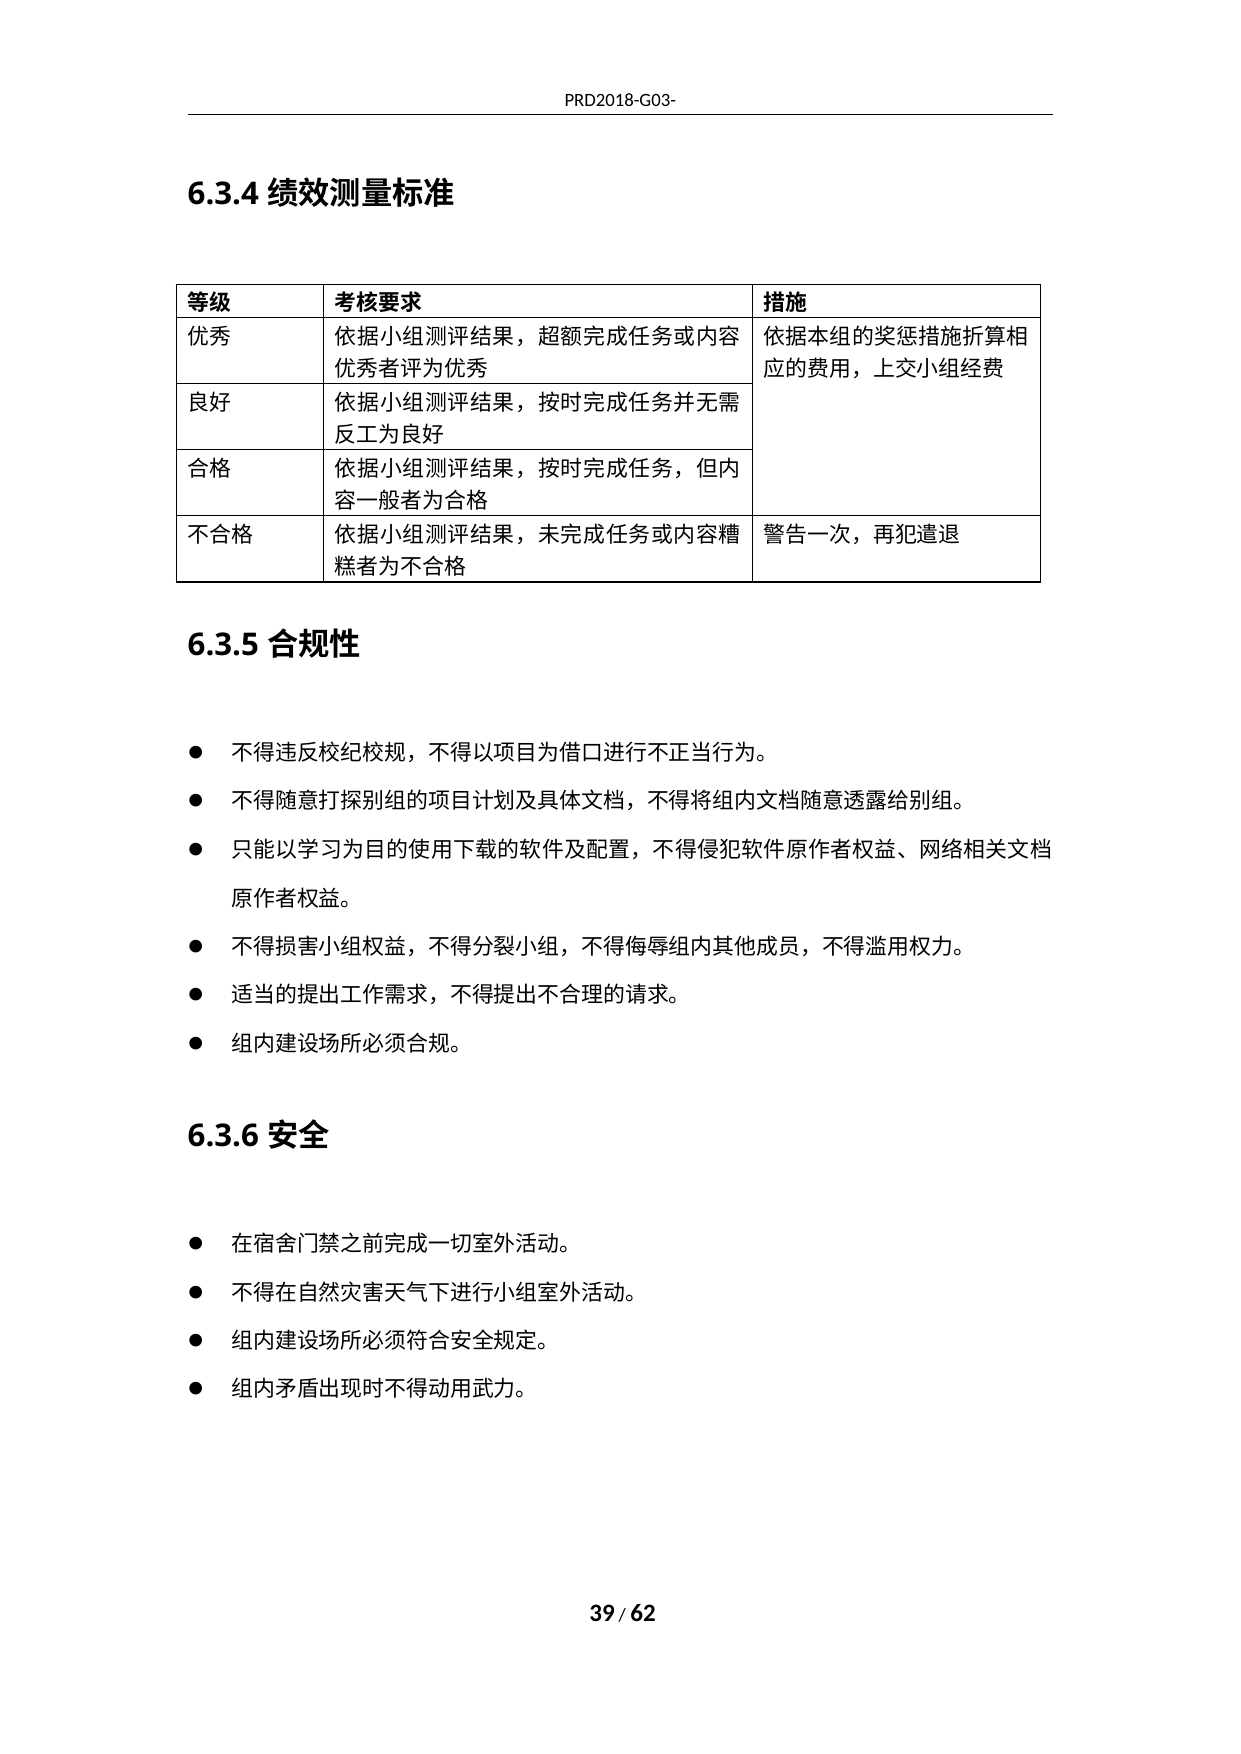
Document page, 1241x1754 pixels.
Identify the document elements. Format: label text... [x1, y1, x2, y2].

list 不得随意打探别组的项目计划及具体文档，不得将组内文档随意透露给别组。 [187, 783, 1053, 816]
table_cell 警告一次，再犯遣退 [753, 516, 1040, 581]
list 组内建设场所必须符合安全规定。 [187, 1322, 1053, 1355]
list 适当的提出工作需求，不得提出不合理的请求。 [187, 977, 1053, 1009]
table_cell 依据小组测评结果，超额完成任务或内容优秀者评为优秀 [324, 318, 752, 383]
table_cell 依据小组测评结果，未完成任务或内容糟糕者为不合格 [324, 516, 752, 581]
table_cell 良好 [177, 384, 323, 449]
table_cell 依据小组测评结果，按时完成任务并无需反工为良好 [324, 384, 752, 449]
list 不得违反校纪校规，不得以项目为借口进行不正当行为。 [187, 735, 1053, 767]
table_header 考核要求 [324, 285, 752, 317]
table_cell 优秀 [177, 318, 323, 383]
table_cell 依据本组的奖惩措施折算相应的费用，上交小组经费 [753, 318, 1040, 515]
table_cell 不合格 [177, 516, 323, 581]
list 组内矛盾出现时不得动用武力。 [187, 1371, 1053, 1403]
table_cell 合格 [177, 450, 323, 515]
table_cell 依据小组测评结果，按时完成任务，但内容一般者为合格 [324, 450, 752, 515]
list 只能以学习为目的使用下载的软件及配置，不得侵犯软件原作者权益、网络相关文档原作者权益。 [187, 831, 1053, 913]
list 组内建设场所必须合规。 [187, 1025, 1053, 1058]
table_header 等级 [177, 285, 323, 317]
list 不得损害小组权益，不得分裂小组，不得侮辱组内其他成员，不得滥用权力。 [187, 928, 1053, 961]
list 不得在自然灾害天气下进行小组室外活动。 [187, 1274, 1053, 1307]
table_header 措施 [753, 285, 1040, 317]
subtitle 6.3.6 安全 [187, 1101, 1053, 1166]
list 在宿舍门禁之前完成一切室外活动。 [187, 1226, 1053, 1258]
subtitle 6.3.4 绩效测量标准 [187, 158, 1053, 223]
subtitle 6.3.5 合规性 [187, 609, 1053, 674]
